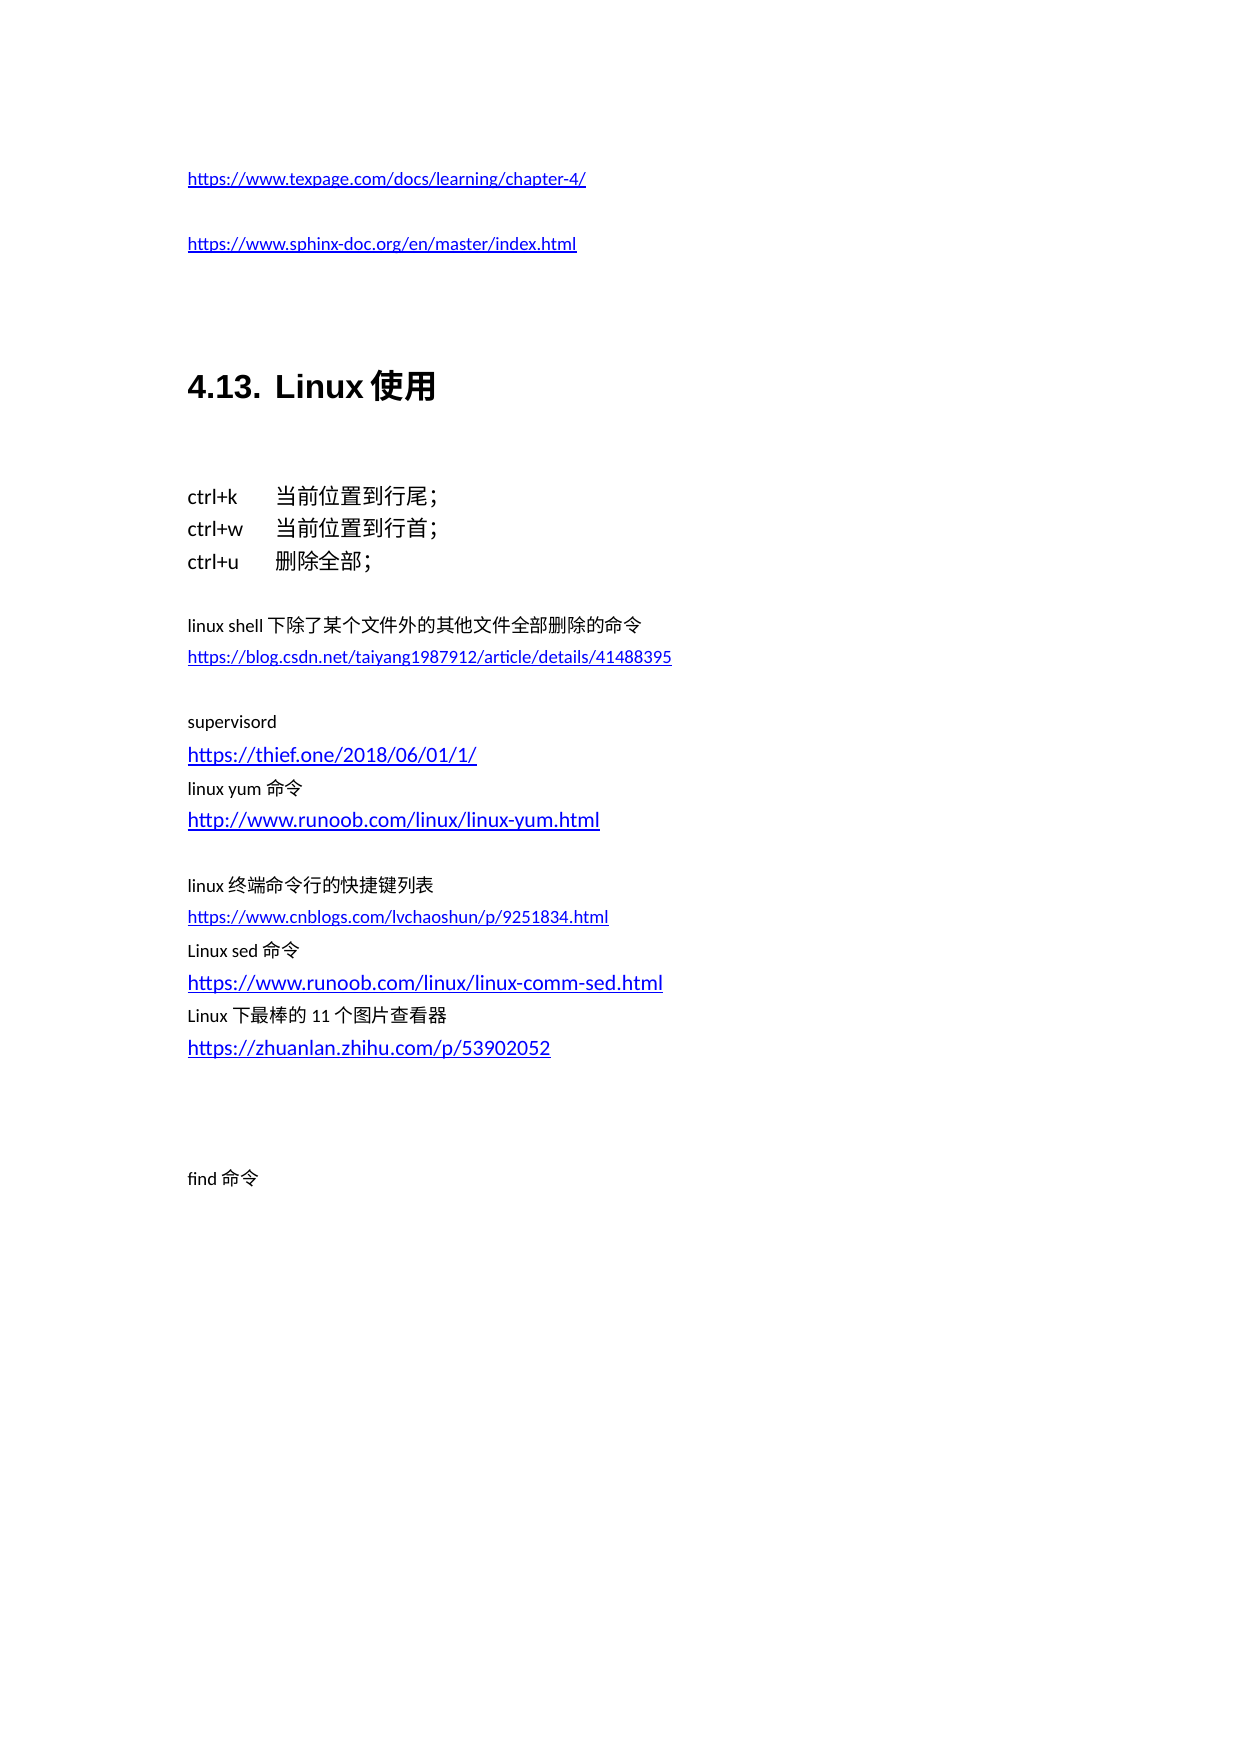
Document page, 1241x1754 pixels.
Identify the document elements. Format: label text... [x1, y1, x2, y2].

text linux shell下除了某个文件外的其他文件全部删除的命令 [187, 608, 1053, 641]
text ctrl+k 当前位置到行尾； [187, 478, 1053, 511]
text ctrl+w 当前位置到行首； [187, 511, 1053, 543]
text linux 终端命令行的快捷键列表 [187, 868, 1053, 901]
text https://www.sphinx-doc.org/en/master/index.html [187, 227, 1053, 259]
text linux yum 命令 [187, 771, 1053, 803]
subtitle Linux使用 [187, 352, 1053, 417]
text https://thief.one/2018/06/01/1/ [187, 738, 1053, 771]
text Linux 下最棒的 11 个图片查看器 [187, 998, 1053, 1031]
text https://zhuanlan.zhihu.com/p/53902052 [187, 1031, 1053, 1063]
text https://www.cnblogs.com/lvchaoshun/p/9251834.html [187, 901, 1053, 933]
text ctrl+u 删除全部； [187, 543, 1053, 576]
text find 命令 [187, 1161, 1053, 1193]
text Linux sed 命令 [187, 933, 1053, 966]
text supervisord [187, 706, 1053, 738]
text https://www.runoob.com/linux/linux-comm-sed.html [187, 966, 1053, 998]
text https://blog.csdn.net/taiyang1987912/article/details/41488395 [187, 641, 1053, 673]
text http://www.runoob.com/linux/linux-yum.html [187, 803, 1053, 836]
text https://www.texpage.com/docs/learning/chapter-4/ [187, 162, 1053, 194]
